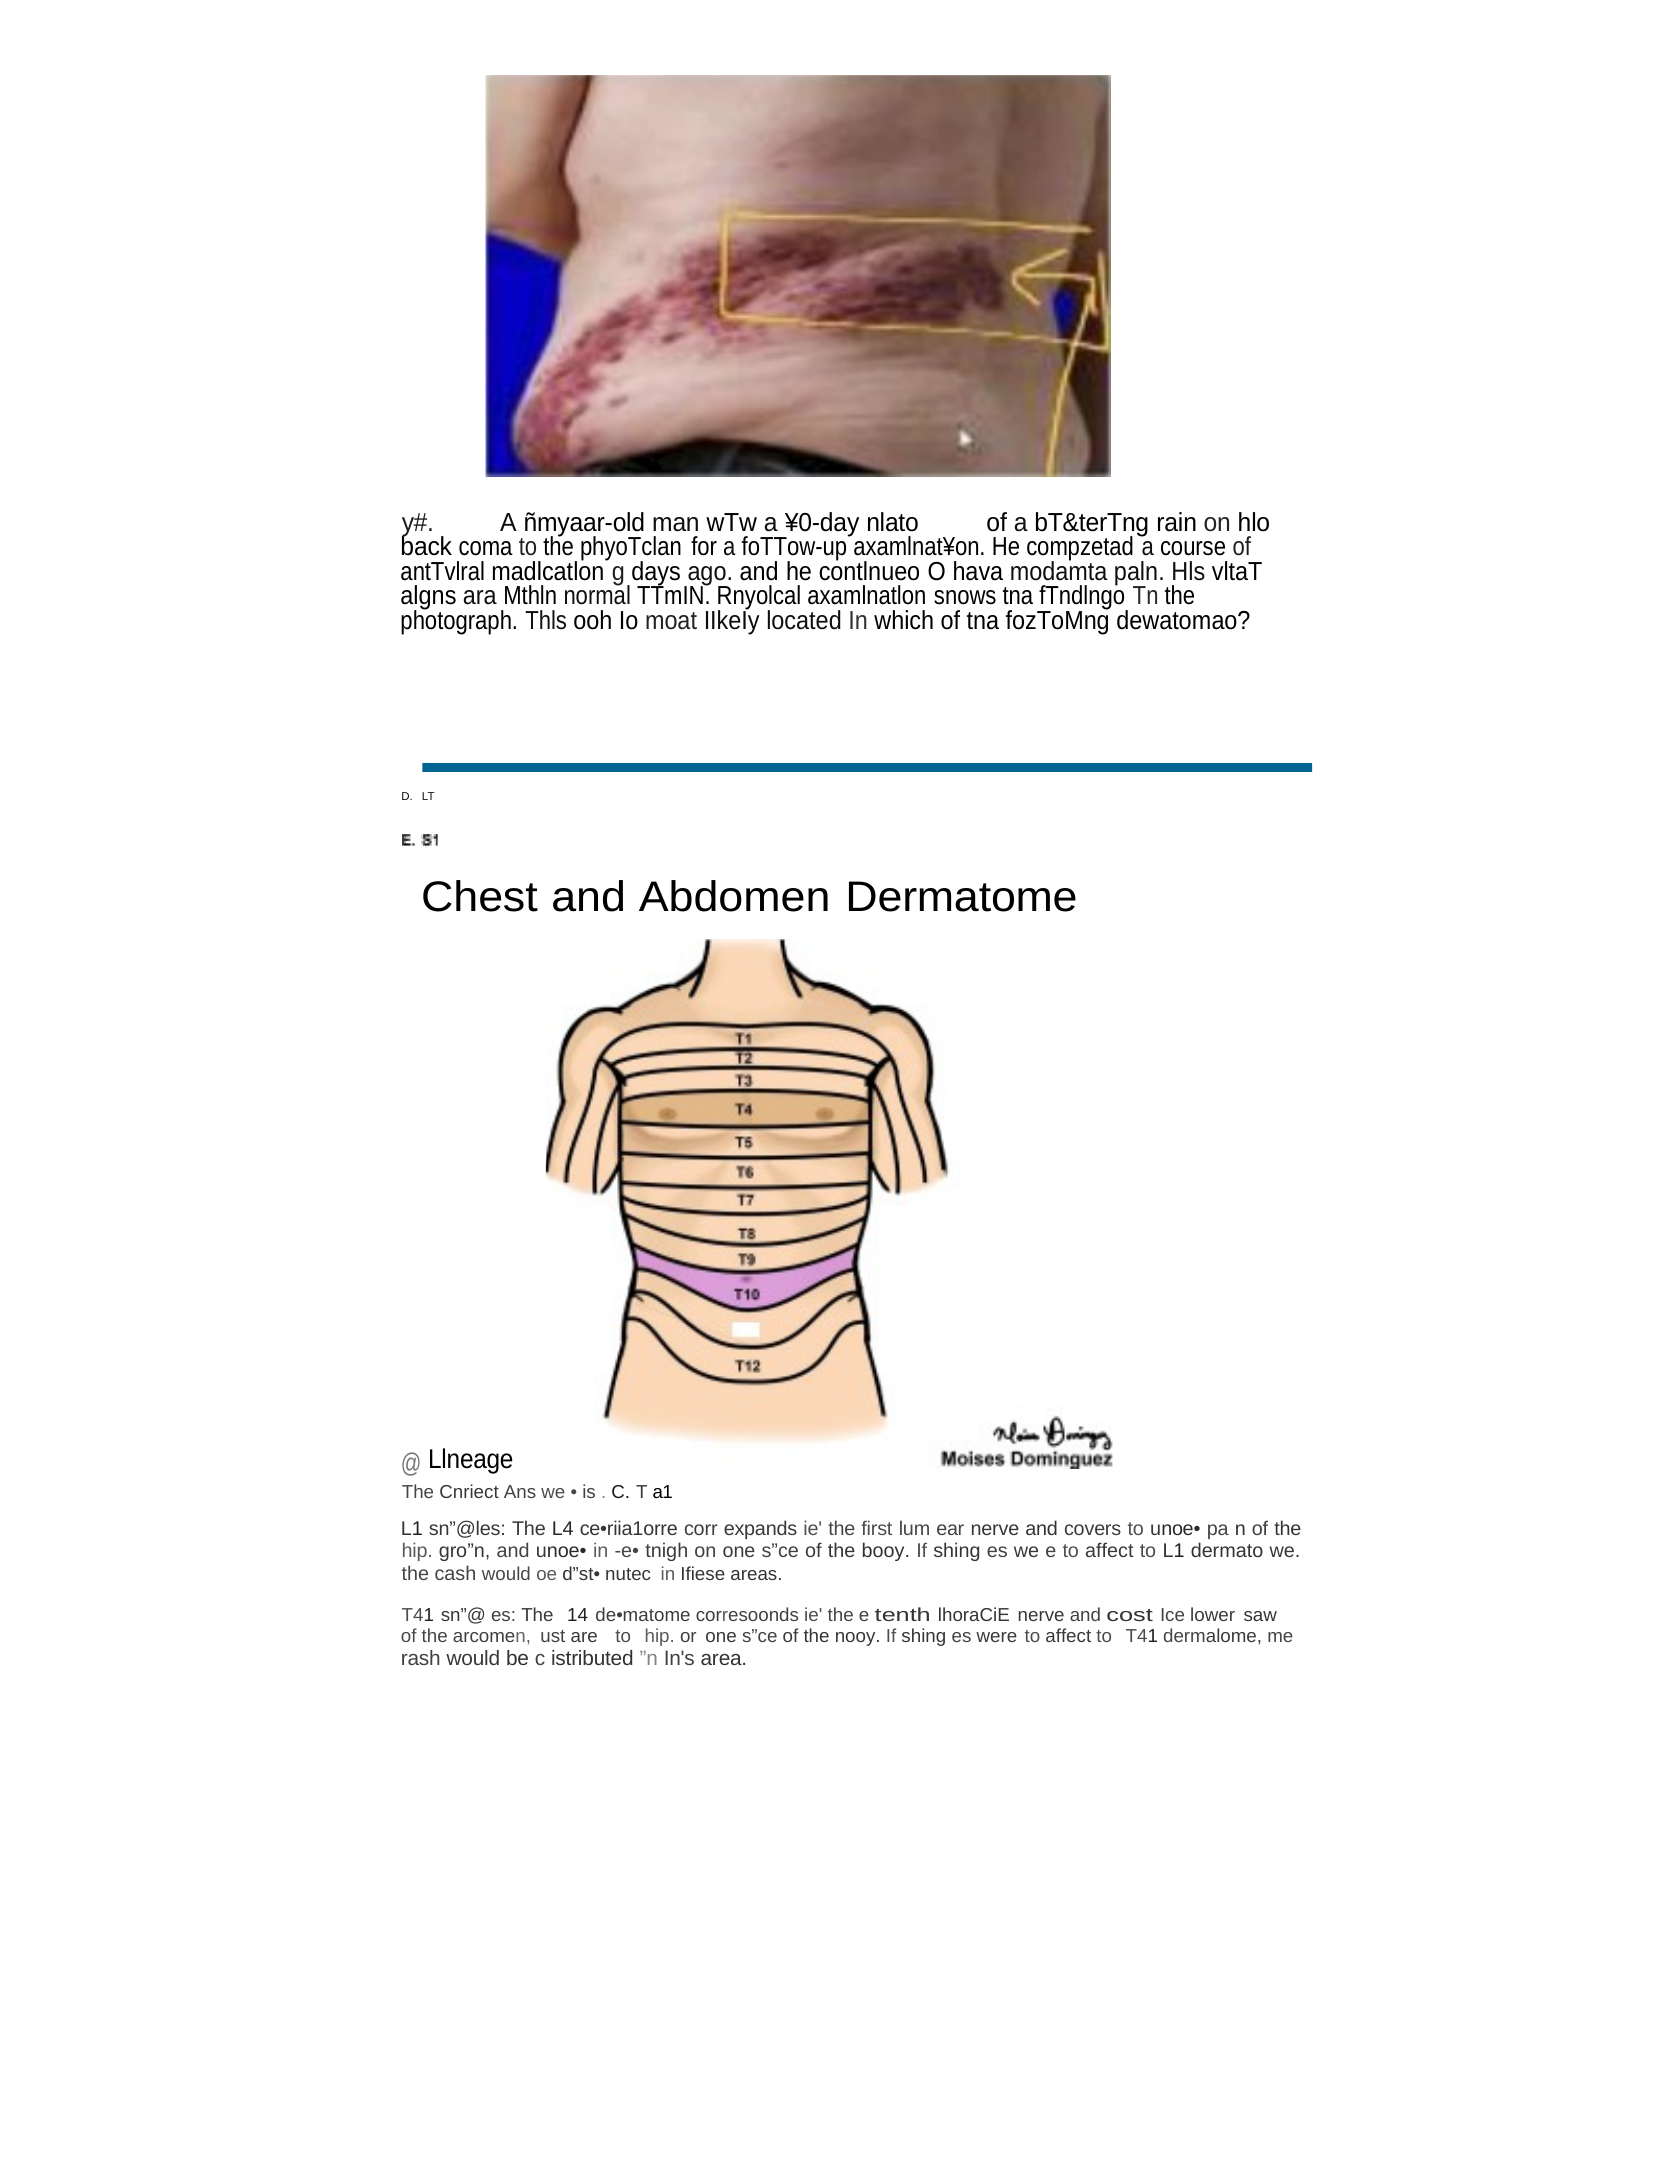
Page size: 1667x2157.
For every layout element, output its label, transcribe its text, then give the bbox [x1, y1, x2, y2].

subtitle y#. A ñmyaar-old man wTw a ¥0-day nlato of a bT&terTng rain on hlo back coma to the phyoTclan for a foTTow-up axamlnat¥on. He compzetad a course of antTvlral madlcatlon g days ago. and he contlnueo O hava modamta paln. Hls vltaT algns ara Mthln normal TTmIN. Rnyolcal axamlnatlon snows tna fTndlngo Tn the photograph. Thls ooh Io moat IIkeIy located In which of tna fozToMng dewatomao? [400, 512, 1294, 635]
picture [485, 75, 1111, 477]
text The Cnriect Ans we • is . C. T a1 [402, 1481, 1549, 1502]
picture [545, 939, 1113, 1469]
picture [402, 834, 438, 848]
text L1 sn”@les: The L4 ce•riia1orre corr expands ie' the first lum ear nerve and covers to unoe• pa n of the hip. gro”n, and unoe• in -e• tnigh on one s”ce of the booy. If shing es we e to affect to L1 dermato we. the cash would oe d”st• nutec in Ifiese areas. [401, 1517, 1301, 1584]
text T41 sn”@ es: The 14 de•matome corresoonds ie' the e tenth lhoraCiE nerve and cost Ice lower saw of the arcomen, ust are to hip. or one s”ce of the nooy. If shing es were to affect to T41 dermalome, me rash would be c istributed ”n In's area. [401, 1605, 1298, 1669]
text D. LT [401, 790, 1549, 803]
text Chest and Abdomen Dermatome [421, 871, 1549, 920]
